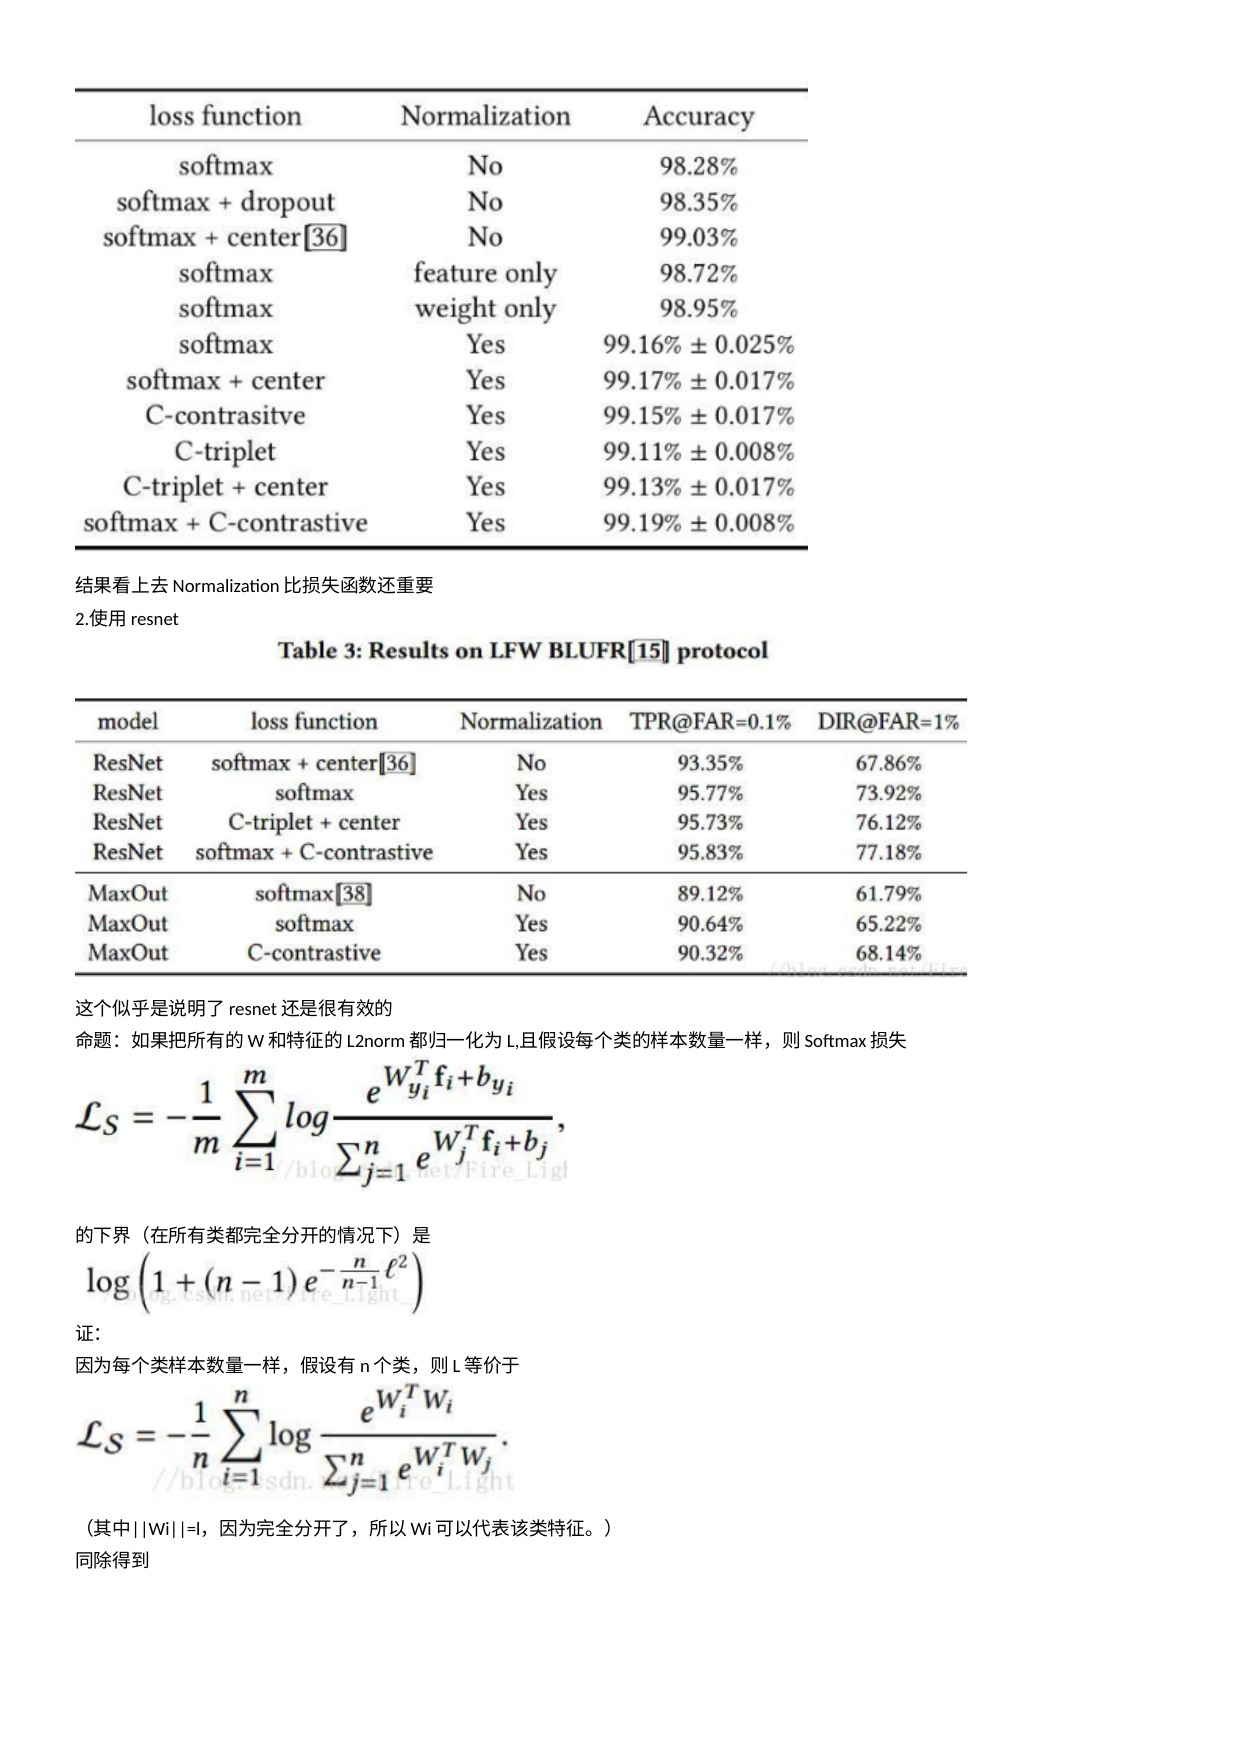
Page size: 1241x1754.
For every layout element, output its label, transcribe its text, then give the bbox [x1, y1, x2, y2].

list 这个似乎是说明了resnet还是很有效的 [75, 991, 1165, 1023]
list 因为每个类样本数量一样，假设有n个类，则L等价于 [75, 1348, 1165, 1381]
picture [75, 1250, 428, 1316]
picture [75, 633, 968, 977]
list 结果看上去Normalization比损失函数还重要 [75, 568, 1165, 601]
list 命题：如果把所有的W和特征的L2norm都归一化为L,且假设每个类的样本数量一样，则Softmax损失 [75, 1023, 1165, 1056]
list 证： [75, 1316, 1165, 1348]
picture [75, 1055, 569, 1192]
list 2.使用resnet [75, 601, 1165, 633]
list 的下界（在所有类都完全分开的情况下）是 [75, 1218, 1165, 1251]
list （其中||Wi||=l，因为完全分开了，所以Wi可以代表该类特征。） [75, 1511, 1165, 1543]
list 同除得到 [75, 1543, 1165, 1576]
picture [75, 1380, 514, 1500]
picture [75, 80, 808, 554]
